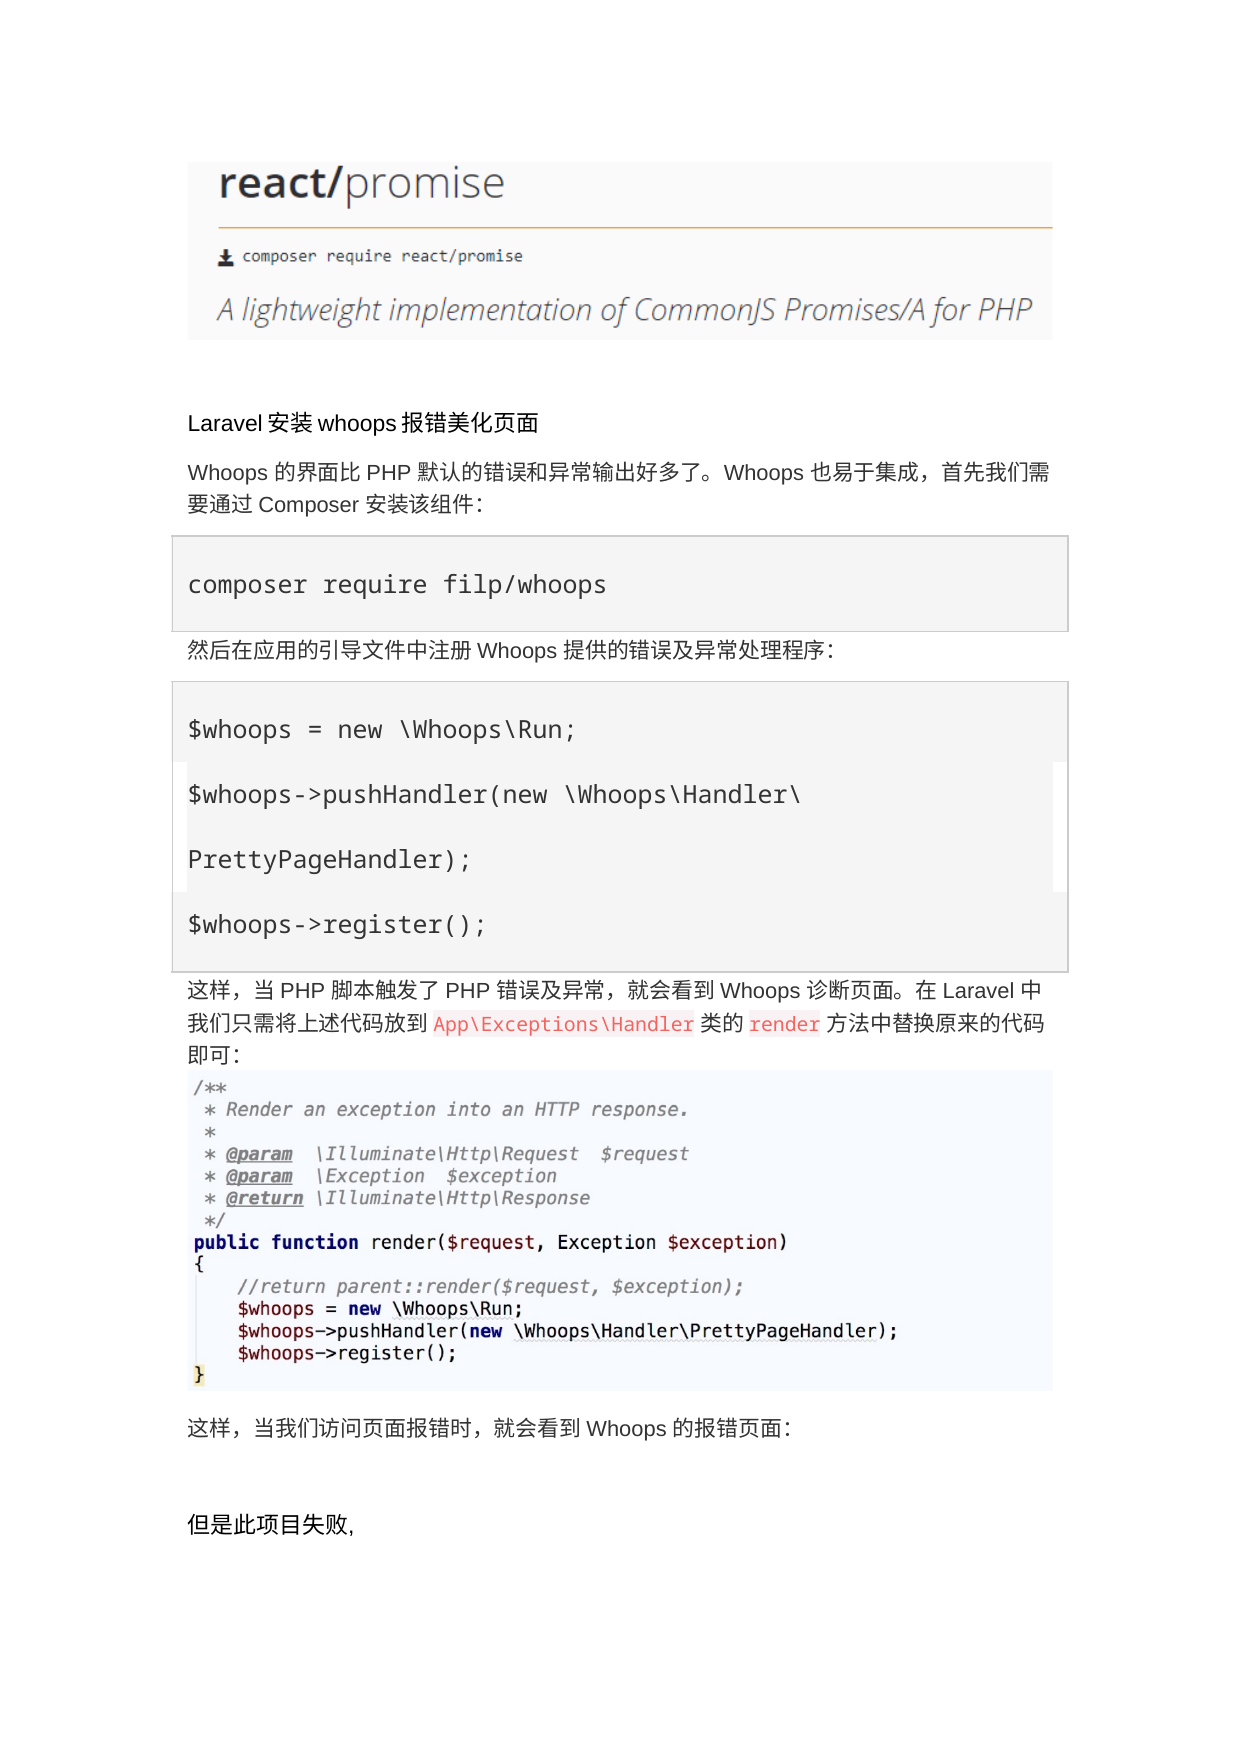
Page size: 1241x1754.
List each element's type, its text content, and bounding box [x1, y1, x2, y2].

text $whoops->pushHandler(new \Whoops\Handler\PrettyPageHandler); [187, 762, 1053, 876]
text Whoops 的界面比 PHP 默认的错误和异常输出好多了。Whoops 也易于集成，首先我们需要通过 Composer 安装该组件： [187, 454, 1053, 519]
text 然后在应用的引导文件中注册 Whoops 提供的错误及异常处理程序： [187, 632, 1053, 665]
text $whoops->register(); [173, 876, 1067, 971]
text 但是此项目失败, [187, 1492, 1053, 1557]
text 这样，当我们访问页面报错时，就会看到 Whoops 的报错页面： [187, 1411, 1053, 1443]
text Laravel安装whoops报错美化页面 [187, 389, 1053, 454]
picture [187, 1070, 1053, 1391]
picture [187, 162, 1053, 340]
text composer require filp/whoops [173, 537, 1067, 631]
text $whoops = new \Whoops\Run; [173, 682, 1067, 762]
text 这样，当 PHP 脚本触发了 PHP 错误及异常，就会看到 Whoops 诊断页面。在 Laravel 中我们只需将上述代码放到 App\Exceptions\Handler 类的 render 方法中替换原来的代码即可： [187, 973, 1053, 1070]
